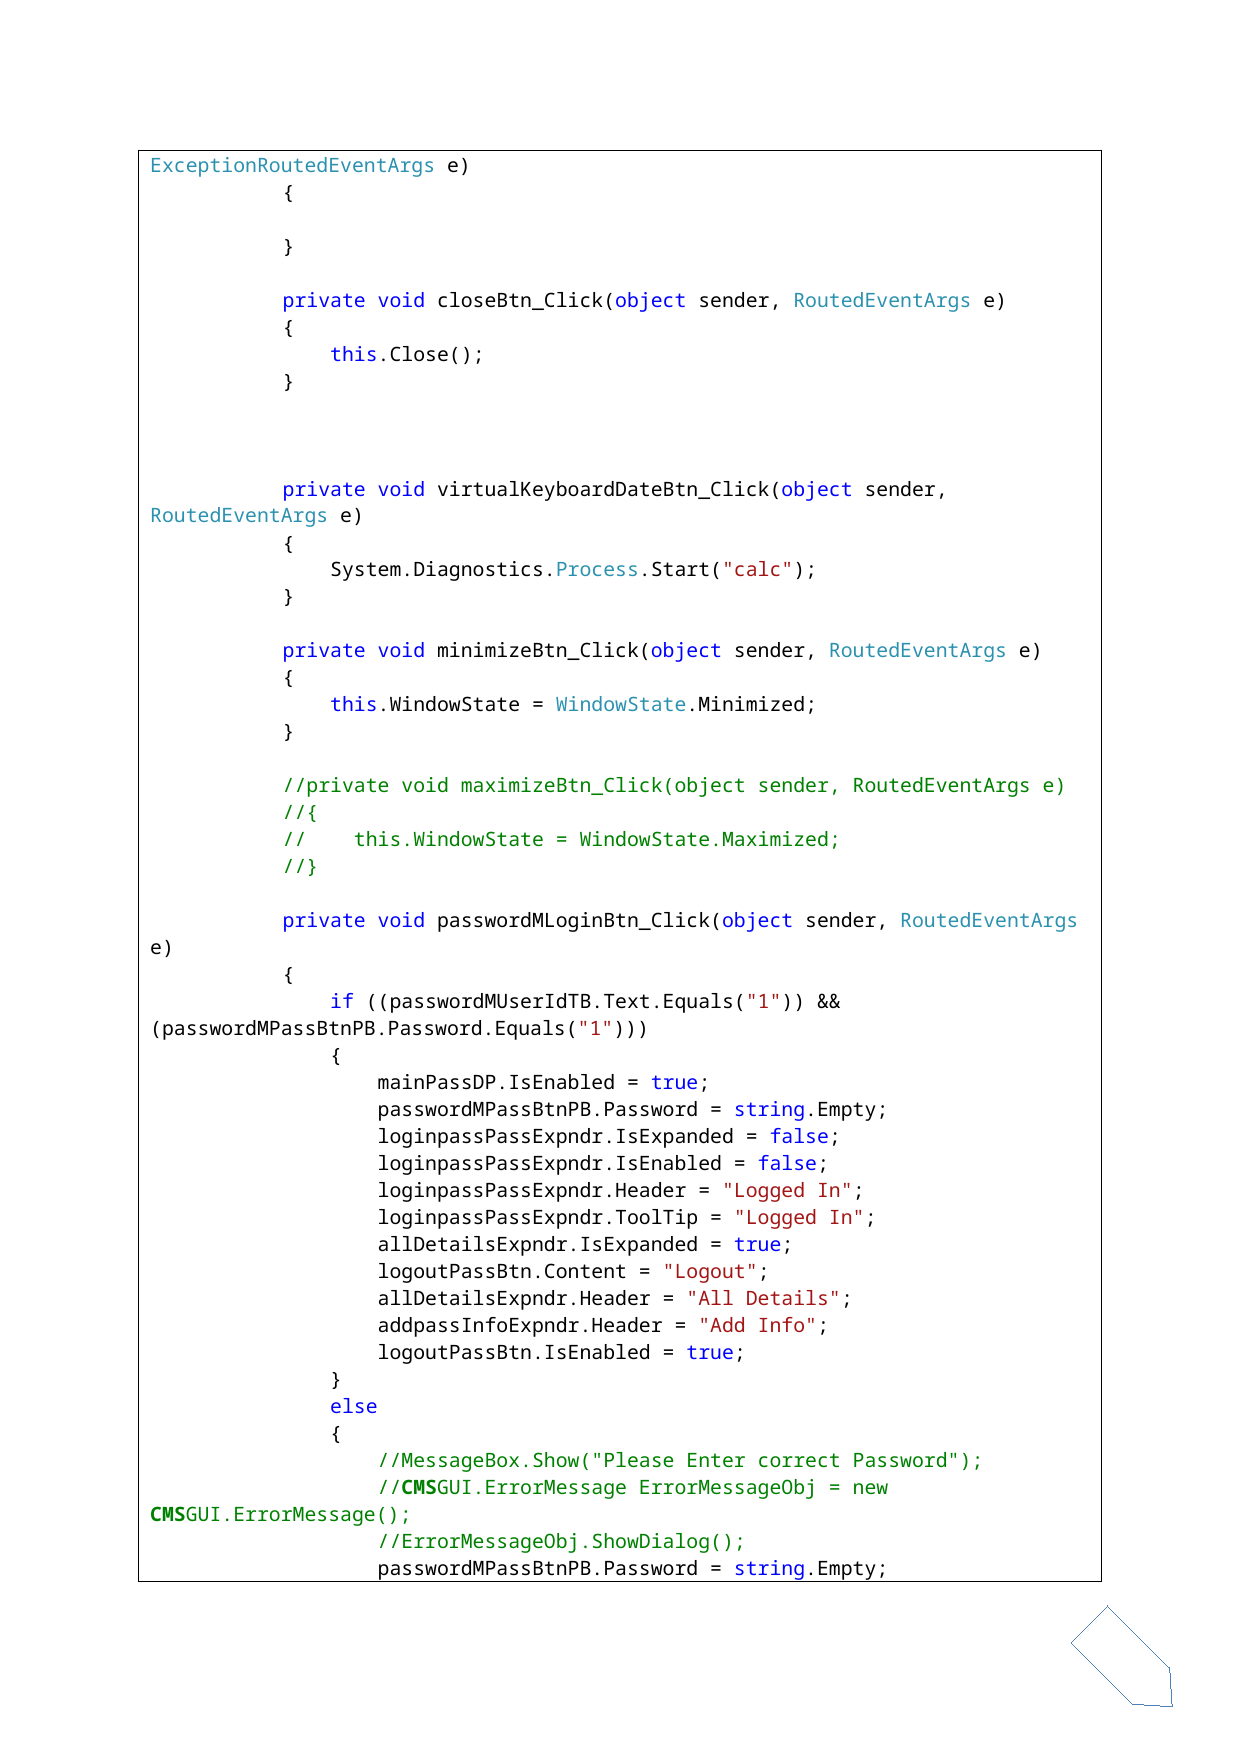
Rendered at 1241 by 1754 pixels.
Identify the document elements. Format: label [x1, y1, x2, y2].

table_cell [139, 151, 1101, 1581]
